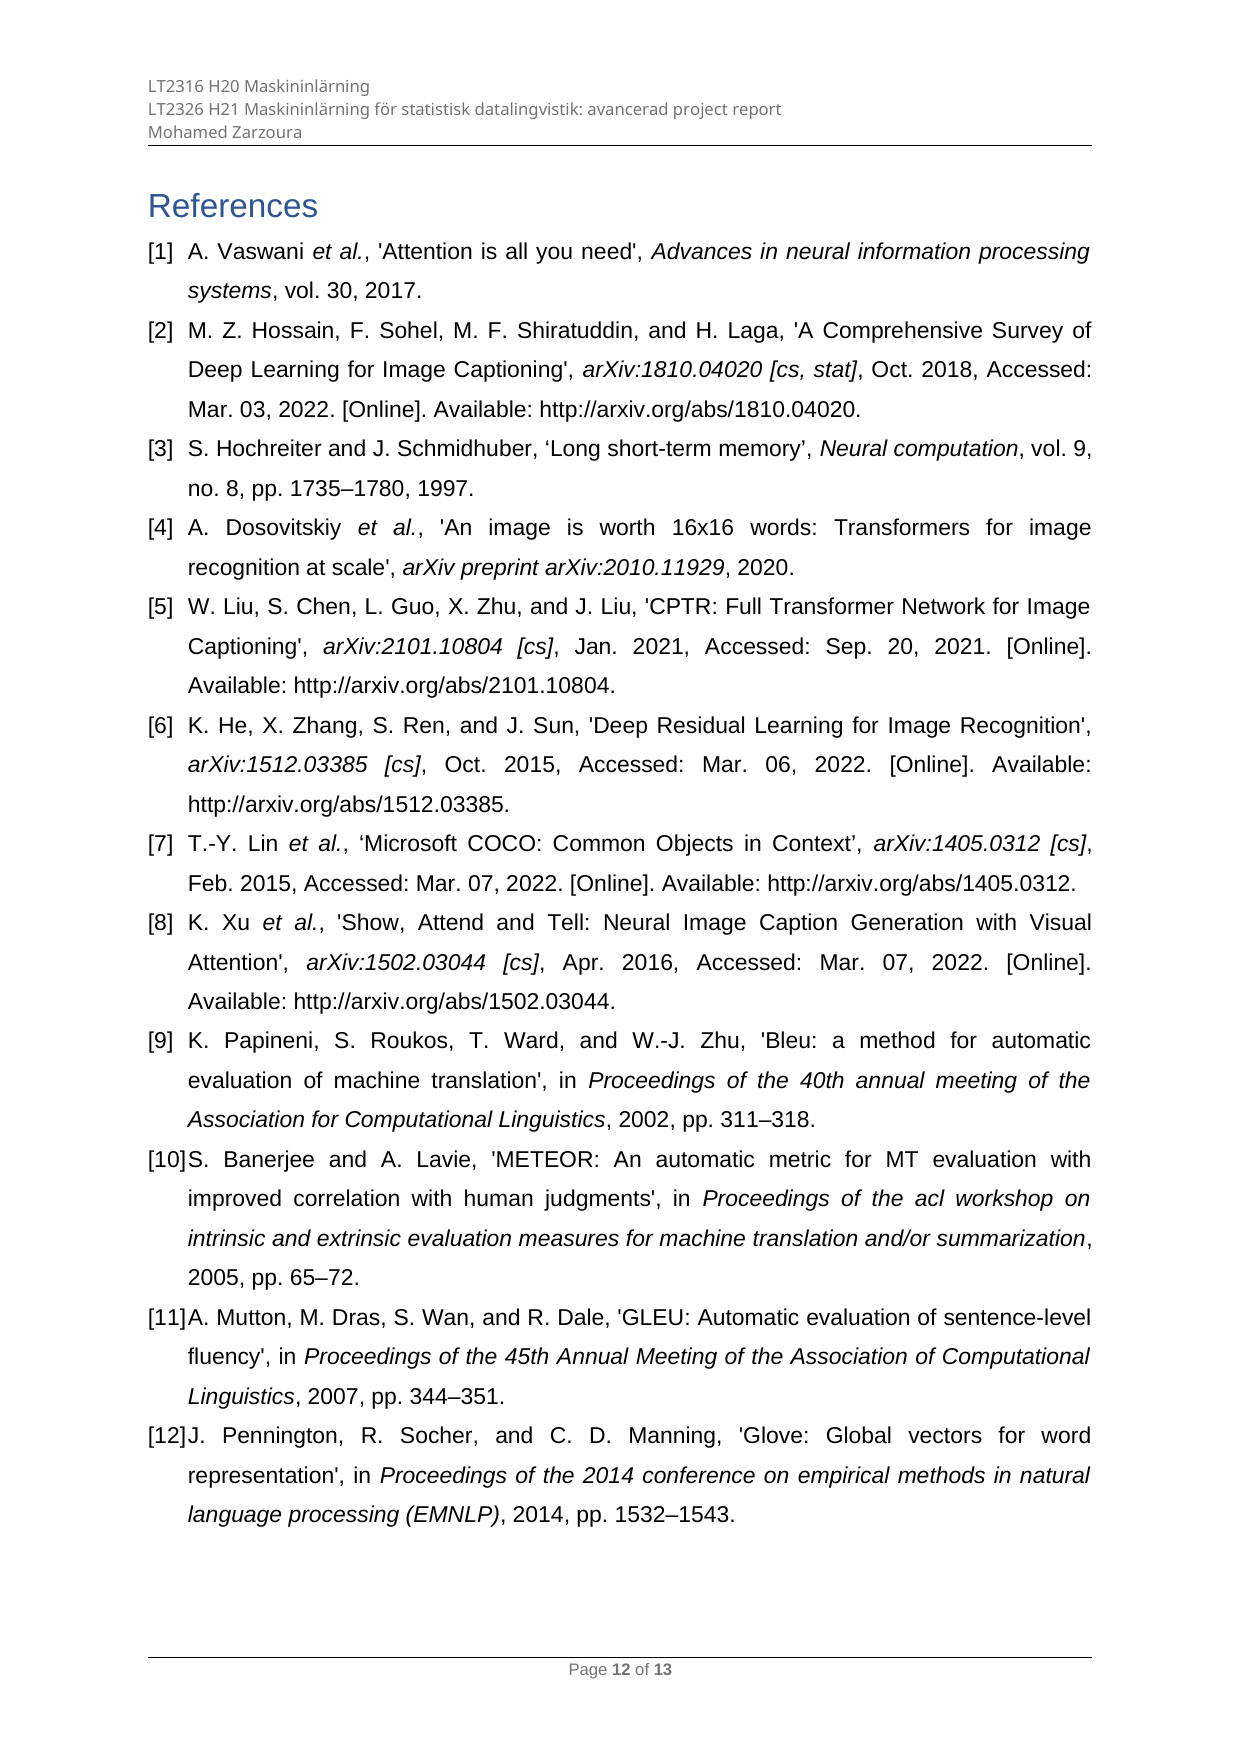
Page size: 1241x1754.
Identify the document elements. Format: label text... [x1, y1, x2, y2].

text [3] S. Hochreiter and J. Schmidhuber, ‘Long short-term memory’, Neural computation, vol. 9, no. 8, pp. 1735–1780, 1997. [148, 435, 1092, 501]
text [12] J. Pennington, R. Socher, and C. D. Manning, 'Glove: Global vectors for word representation', in Proceedings of the 2014 conference on empirical methods in natural language processing (EMNLP), 2014, pp. 1532–1543. [148, 1422, 1092, 1528]
text [5] W. Liu, S. Chen, L. Guo, X. Zhu, and J. Liu, 'CPTR: Full Transformer Network for Image Captioning', arXiv:2101.10804 [cs], Jan. 2021, Accessed: Sep. 20, 2021. [Online]. Available: http://arxiv.org/abs/2101.10804. [148, 593, 1092, 698]
text [10] S. Banerjee and A. Lavie, 'METEOR: An automatic metric for MT evaluation with improved correlation with human judgments', in Proceedings of the acl workshop on intrinsic and extrinsic evaluation measures for machine translation and/or summarization, 2005, pp. 65–72. [148, 1146, 1092, 1291]
text [9] K. Papineni, S. Roukos, T. Ward, and W.-J. Zhu, 'Bleu: a method for automatic evaluation of machine translation', in Proceedings of the 40th annual meeting of the Association for Computational Linguistics, 2002, pp. 311–318. [148, 1027, 1092, 1133]
text [8] K. Xu et al., 'Show, Attend and Tell: Neural Image Caption Generation with Visual Attention', arXiv:1502.03044 [cs], Apr. 2016, Accessed: Mar. 07, 2022. [Online]. Available: http://arxiv.org/abs/1502.03044. [148, 909, 1092, 1014]
text [1] A. Vaswani et al., 'Attention is all you need', Advances in neural information processing systems, vol. 30, 2017. [148, 238, 1092, 304]
text [6] K. He, X. Zhang, S. Ren, and J. Sun, 'Deep Residual Learning for Image Recognition', arXiv:1512.03385 [cs], Oct. 2015, Accessed: Mar. 06, 2022. [Online]. Available: http://arxiv.org/abs/1512.03385. [148, 712, 1092, 817]
text [2] M. Z. Hossain, F. Sohel, M. F. Shiratuddin, and H. Laga, 'A Comprehensive Survey of Deep Learning for Image Captioning', arXiv:1810.04020 [cs, stat], Oct. 2018, Accessed: Mar. 03, 2022. [Online]. Available: http://arxiv.org/abs/1810.04020. [148, 317, 1092, 422]
subtitle References [148, 184, 1092, 225]
text [11] A. Mutton, M. Dras, S. Wan, and R. Dale, 'GLEU: Automatic evaluation of sentence-level fluency', in Proceedings of the 45th Annual Meeting of the Association of Computational Linguistics, 2007, pp. 344–351. [148, 1304, 1092, 1409]
text [4] A. Dosovitskiy et al., 'An image is worth 16x16 words: Transformers for image recognition at scale', arXiv preprint arXiv:2010.11929, 2020. [148, 514, 1092, 580]
text [7] T.-Y. Lin et al., ‘Microsoft COCO: Common Objects in Context’, arXiv:1405.0312 [cs], Feb. 2015, Accessed: Mar. 07, 2022. [Online]. Available: http://arxiv.org/abs/1405.0312. [148, 830, 1092, 896]
